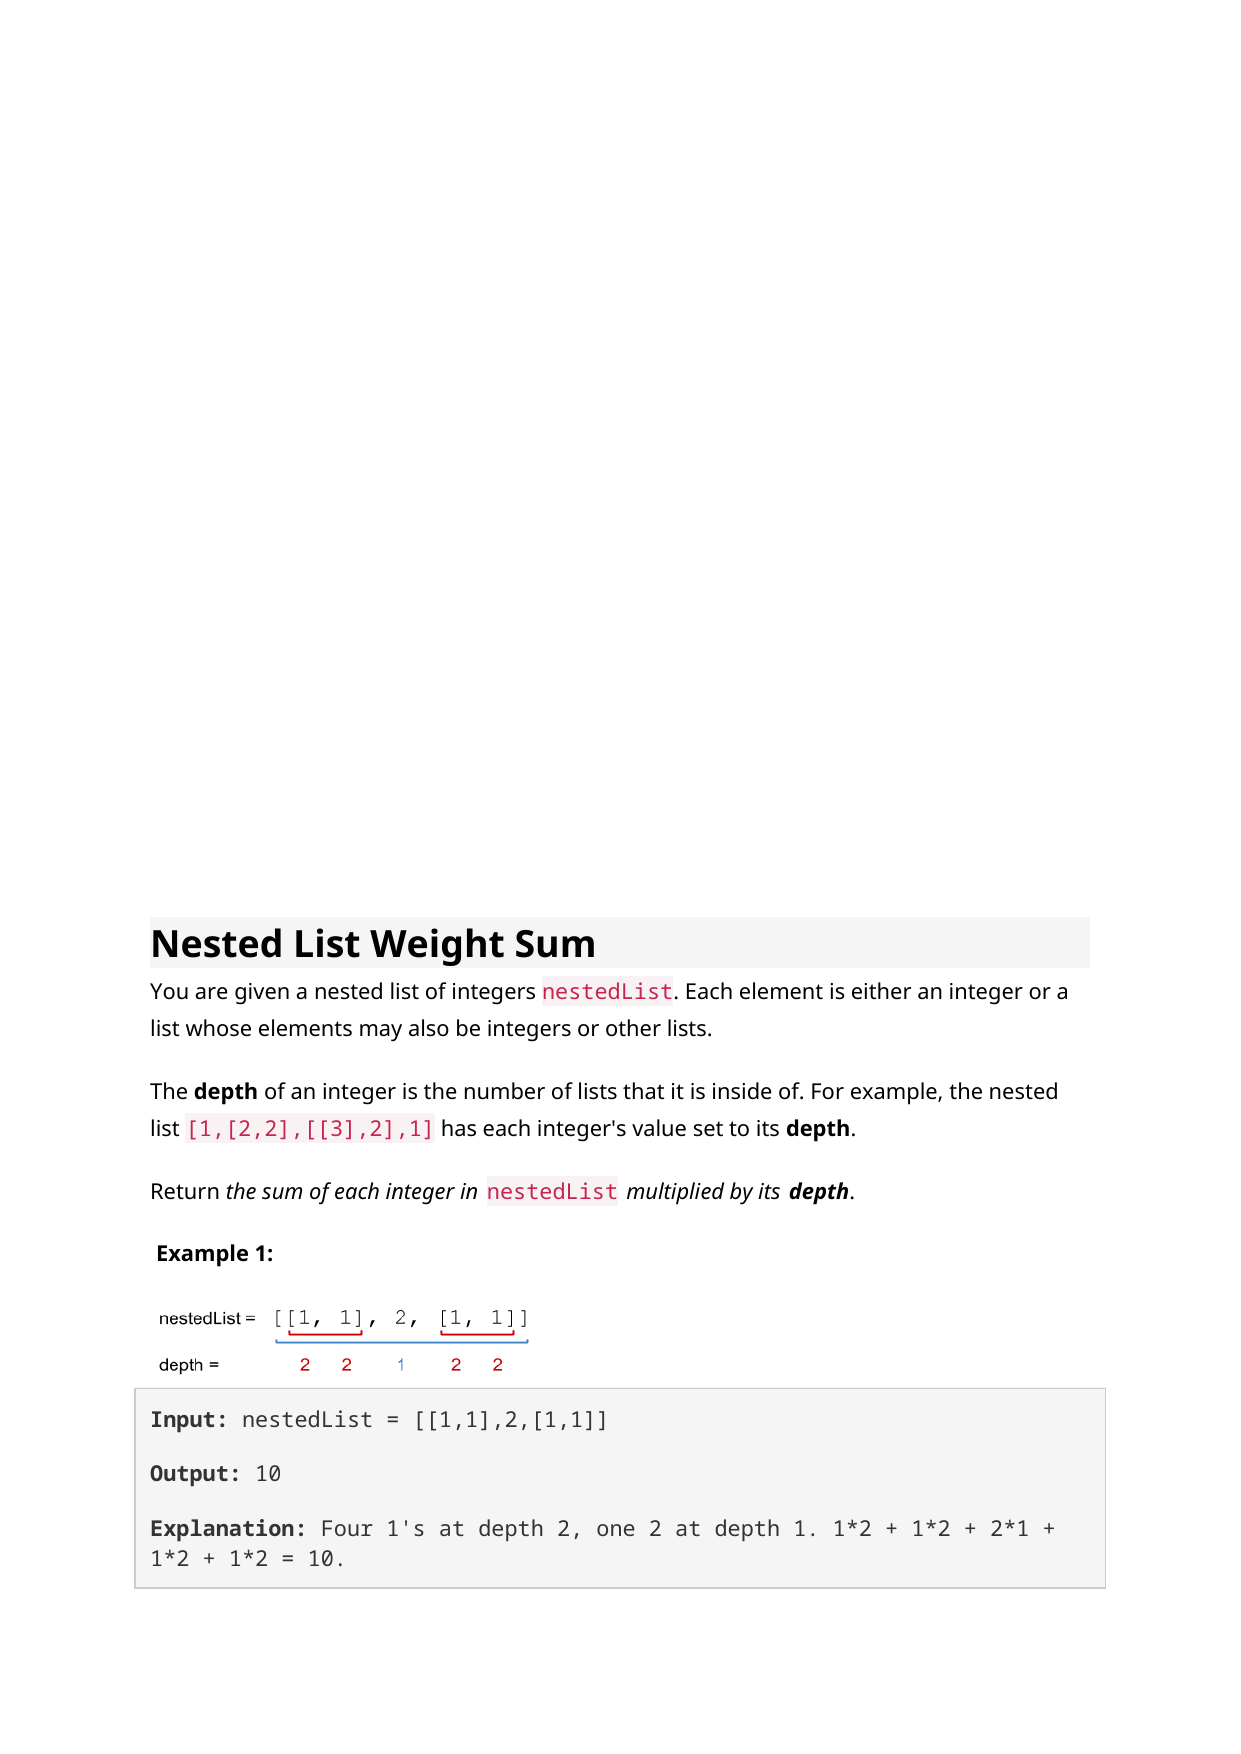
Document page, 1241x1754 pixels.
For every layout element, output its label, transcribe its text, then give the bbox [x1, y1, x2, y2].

text Example 1: [150, 1231, 1090, 1268]
text Input: nestedList = [[1,1],2,[1,1]] [136, 1389, 1105, 1433]
text The depth of an integer is the number of lists that it is inside of. For example, the nested list [1,[2,2],[[3],2],1] has each integer's value set to its depth. [150, 1068, 1090, 1143]
text Nested List Weight Sum [150, 917, 1090, 968]
text Output: 10 [136, 1442, 1105, 1488]
text Return the sum of each integer in nestedList multiplied by its depth. [150, 1168, 1090, 1206]
text You are given a nested list of integers nestedList. Each element is either an integer or a list whose elements may also be integers or other lists. [150, 968, 1090, 1043]
text Explanation: Four 1's at depth 2, one 2 at depth 1. 1*2 + 1*2 + 2*1 + 1*2 + 1*2 = 10. [136, 1497, 1105, 1587]
picture [150, 1293, 538, 1388]
